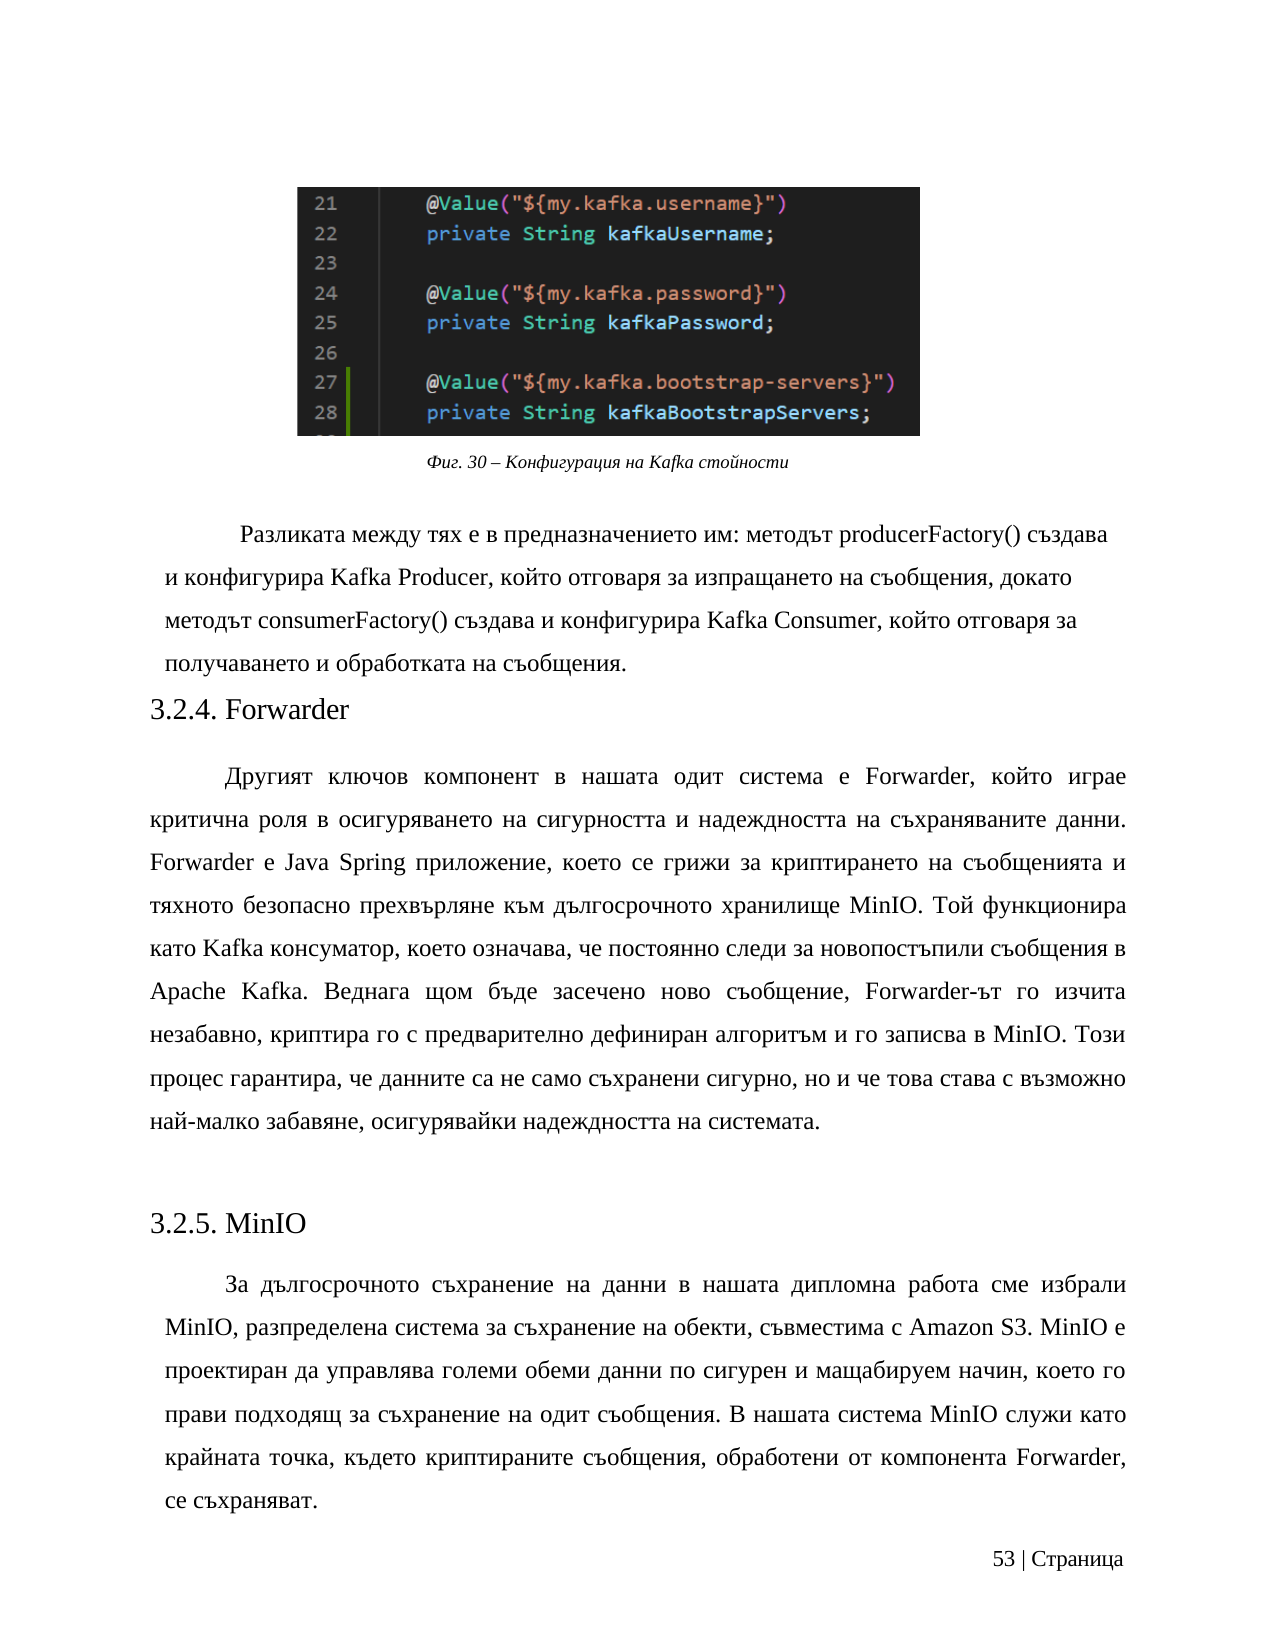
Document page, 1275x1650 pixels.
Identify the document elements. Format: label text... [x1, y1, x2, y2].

text Другият ключов компонент в нашата одит система е Forwarder, който играе критична роля в осигуряването на сигурността и надеждността на съхраняваните данни. Forwarder е Java Spring приложение, което се грижи за криптирането на съобщенията и тяхното безопасно прехвърляне към дългосрочното хранилище MinIO. Той функционира като Kafka консуматор, което означава, че постоянно следи за новопостъпили съобщения в Apache Kafka. Веднага щом бъде засечено ново съобщение, Forwarder-ът го изчита незабавно, криптира го с предварително дефиниран алгоритъм и го записва в MinIO. Този процес гарантира, че данните са не само съхранени сигурно, но и че това става с възможно най-малко забавяне, осигурявайки надеждността на системата. [149, 761, 1127, 1134]
text Разликата между тях е в предназначението им: методът producerFactory() създава и конфигурира Kafka Producer, който отговаря за изпращането на съобщения, докато методът consumerFactory() създава и конфигурира Kafka Consumer, който отговаря за получаването и обработката на съобщения. [164, 519, 1127, 677]
text За дългосрочното съхранение на данни в нашата дипломна работа сме избрали MinIO, разпределена система за съхранение на обекти, съвместима с Amazon S3. MinIO е проектиран да управлява големи обеми данни по сигурен и мащабируем начин, което го прави подходящ за съхранение на одит съобщения. В нашата система MinIO служи като крайната точка, където криптираните съобщения, обработени от компонента Forwarder, се съхраняват. [164, 1269, 1127, 1514]
subtitle Forwarder [150, 691, 1127, 761]
subtitle MinIO [150, 1206, 1127, 1240]
picture [297, 187, 920, 436]
text Фиг. 30 – Конфигурация на Kafka стойности [89, 451, 1127, 473]
